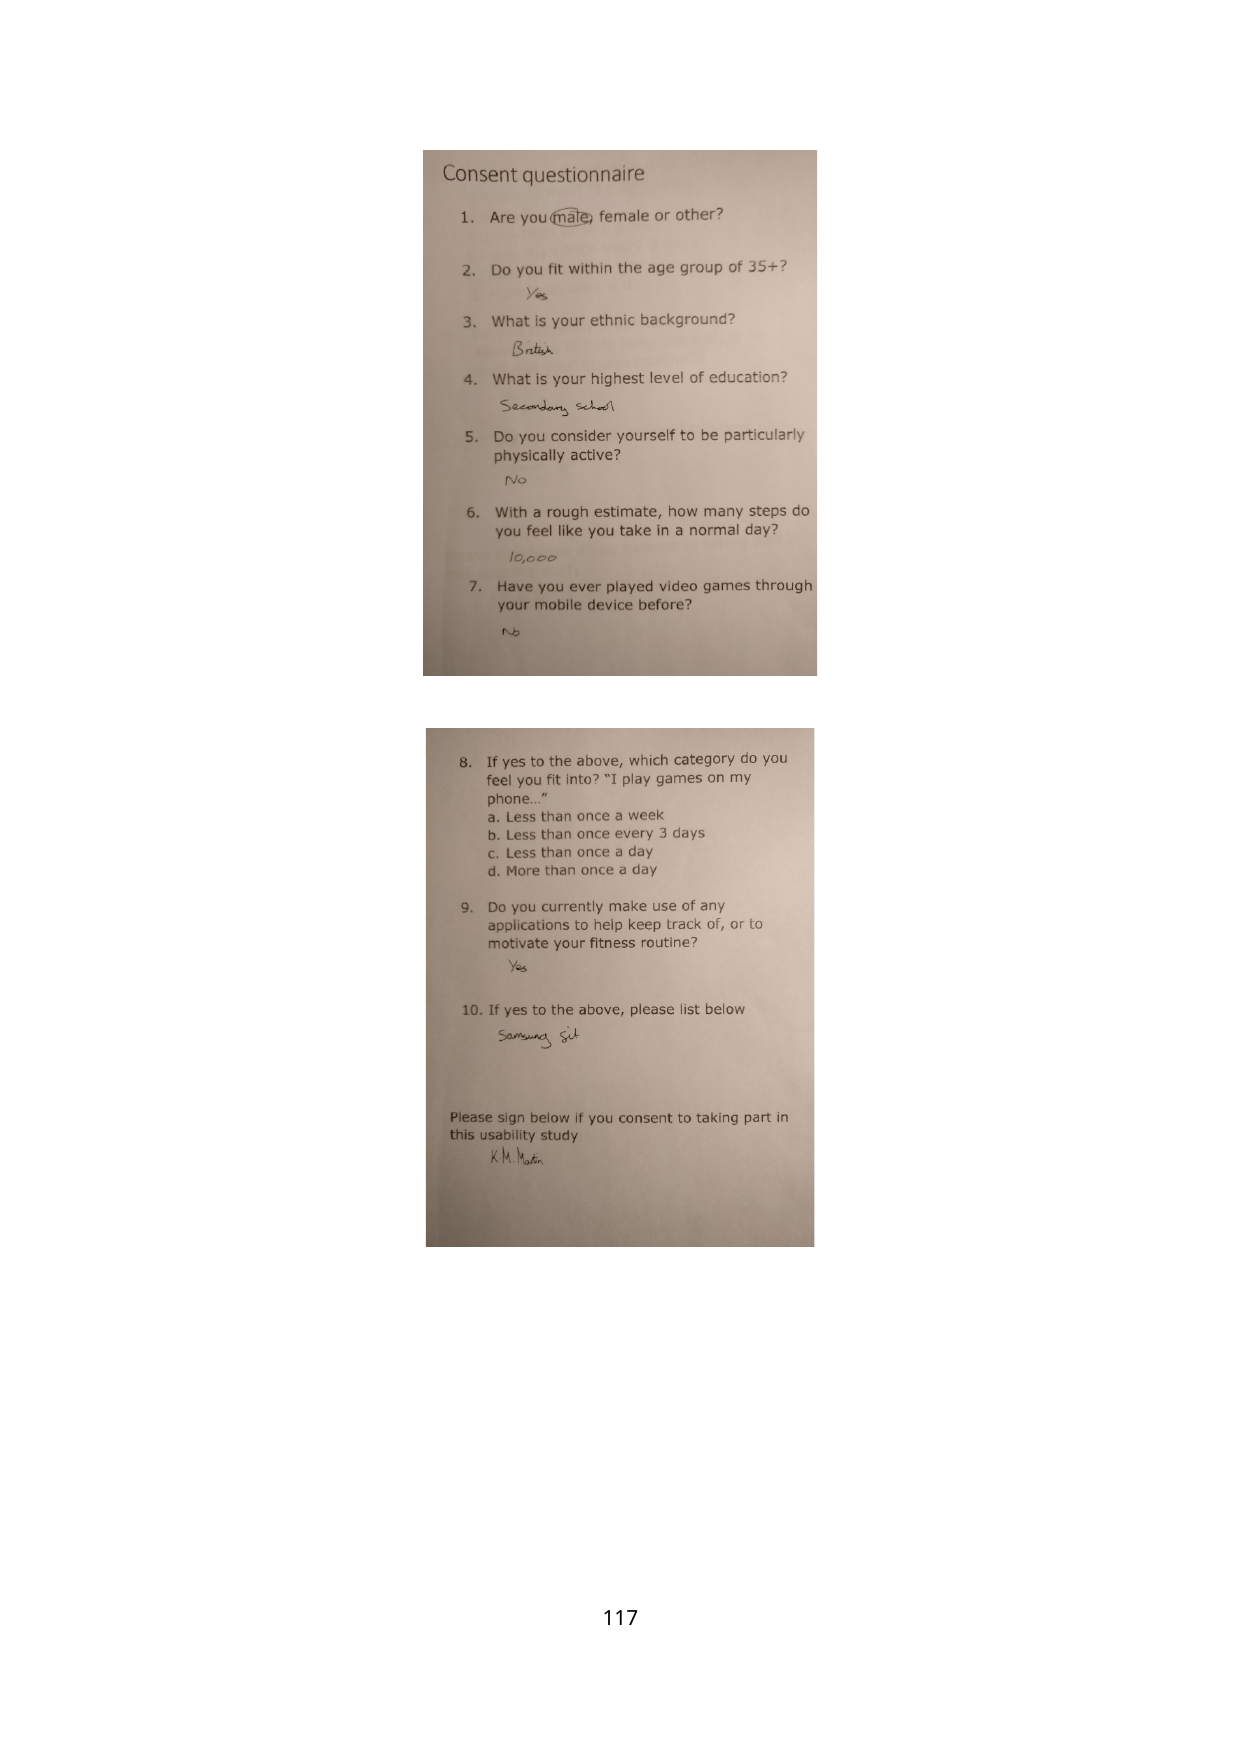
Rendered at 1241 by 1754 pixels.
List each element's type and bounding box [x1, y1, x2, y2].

picture [423, 150, 818, 676]
picture [425, 728, 815, 1247]
